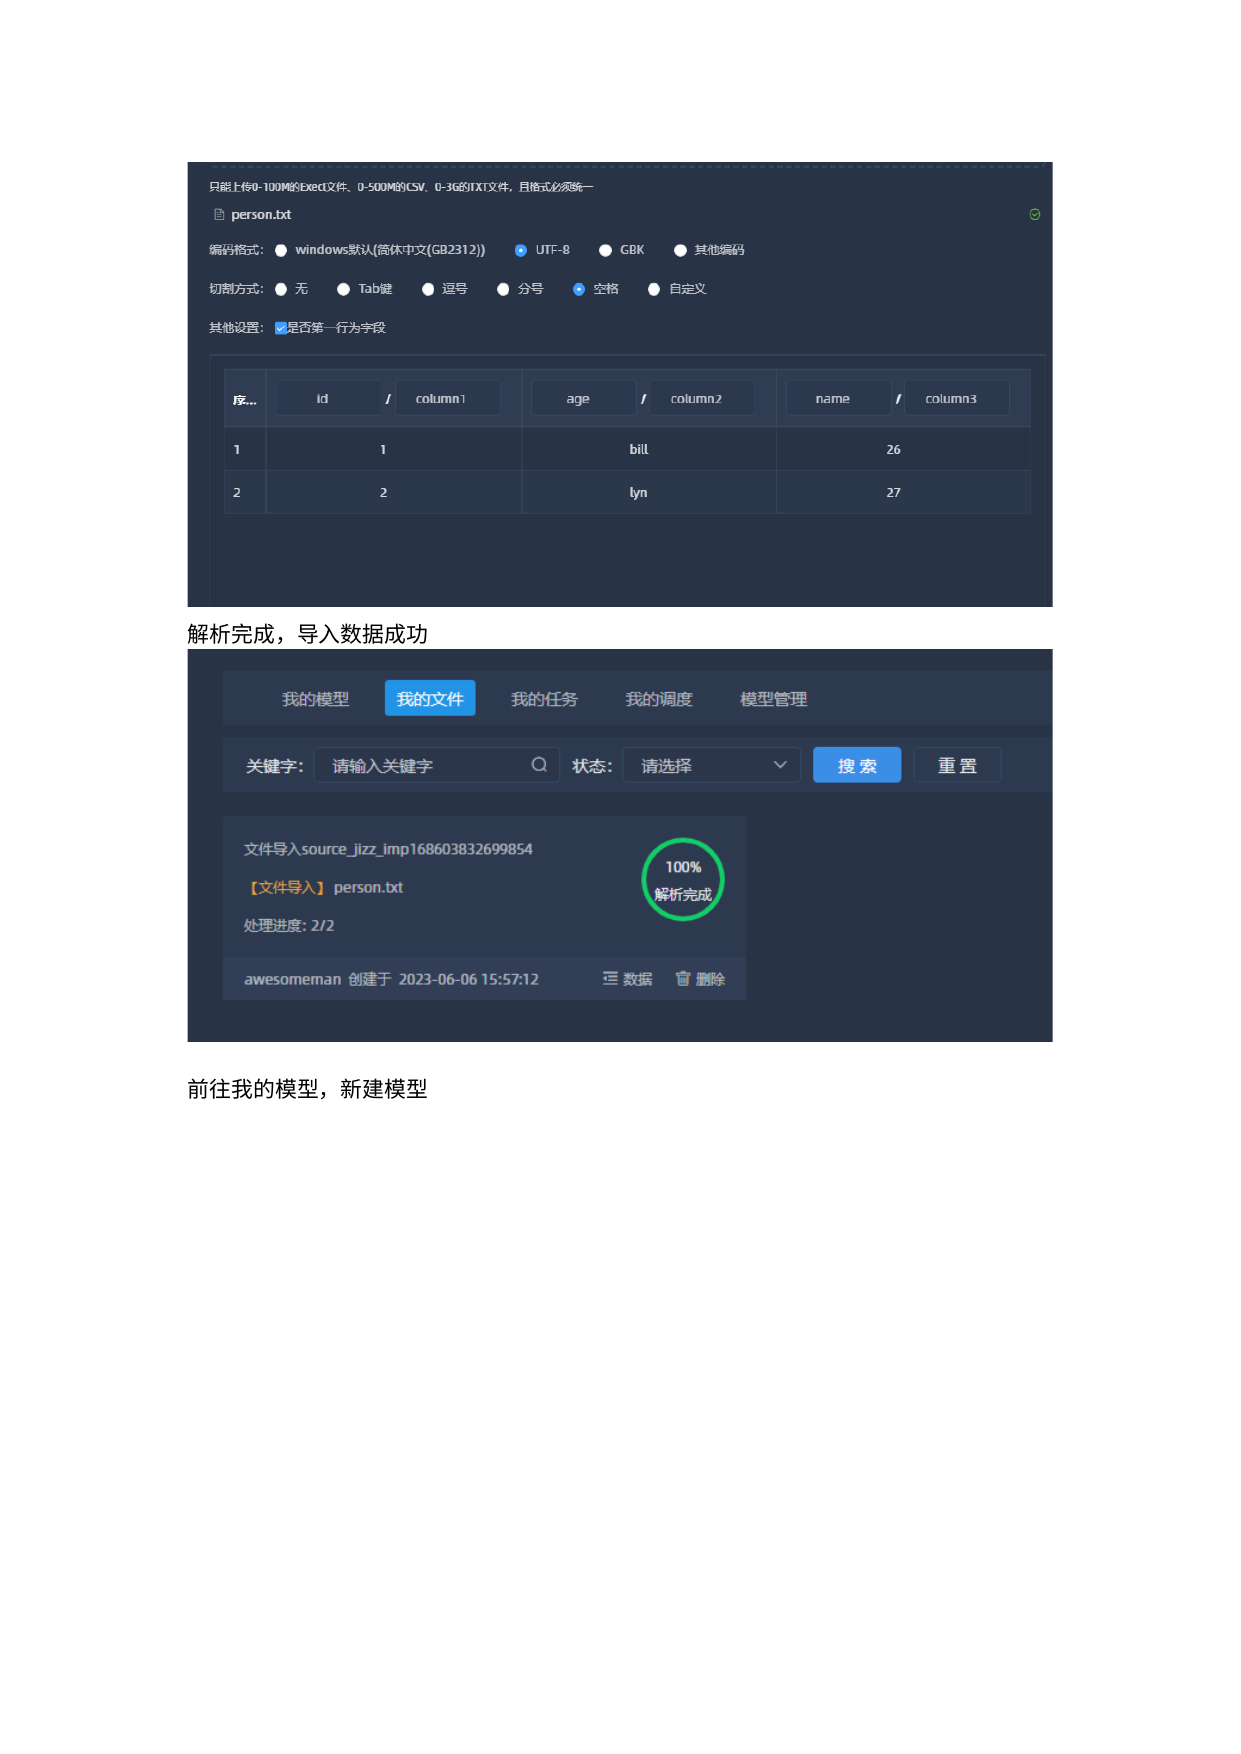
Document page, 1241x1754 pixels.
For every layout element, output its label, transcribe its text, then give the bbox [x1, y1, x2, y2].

text 解析完成，导入数据成功 [187, 617, 1053, 649]
picture [187, 649, 1053, 1042]
picture [187, 162, 1053, 607]
text 前往我的模型，新建模型 [187, 1072, 1053, 1104]
